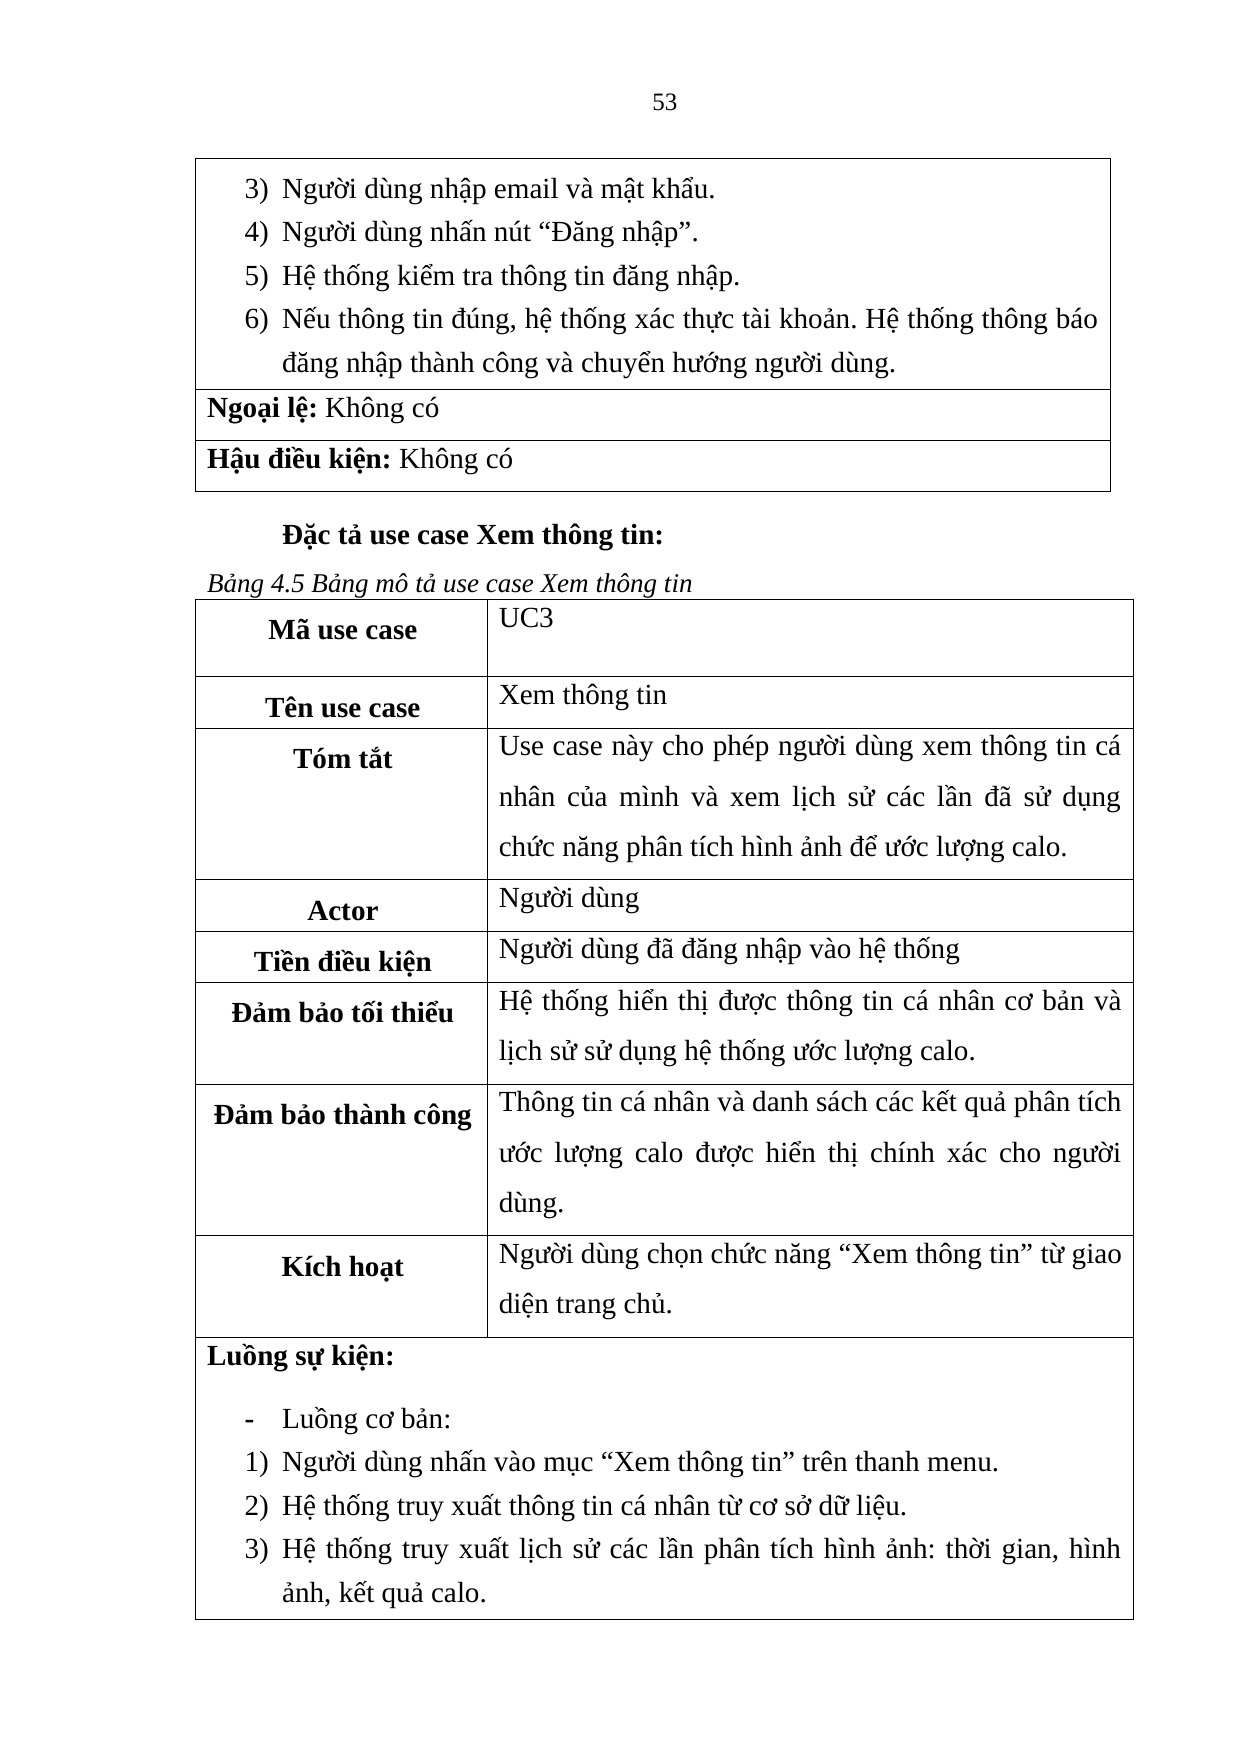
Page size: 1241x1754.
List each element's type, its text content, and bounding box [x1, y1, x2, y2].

table_cell Người dùng chọn chức năng “Xem thông tin” từ giao diện trang chủ. [488, 1236, 1133, 1337]
table_cell Đảm bảo thành công [196, 1085, 487, 1235]
table_cell Tóm tắt [196, 729, 487, 879]
table_cell Tiền điều kiện [196, 932, 487, 982]
table_cell Hệ thống hiển thị được thông tin cá nhân cơ bản và lịch sử sử dụng hệ thống ước lượng calo. [488, 983, 1133, 1083]
table_cell Xem thông tin [488, 677, 1133, 727]
table_cell Thông tin cá nhân và danh sách các kết quả phân tích ước lượng calo được hiển thị chính xác cho người dùng. [488, 1085, 1133, 1235]
table_cell Hậu điều kiện: Không có [196, 441, 1110, 491]
table_cell Ngoại lệ: Không có [196, 390, 1110, 440]
table_cell Tên use case [196, 677, 487, 727]
table_header Mã use case [196, 600, 487, 676]
table_cell Đảm bảo tối thiểu [196, 983, 487, 1083]
table_cell Actor [196, 880, 487, 931]
table_cell Kích hoạt [196, 1236, 487, 1337]
table_cell Use case này cho phép người dùng xem thông tin cá nhân của mình và xem lịch sử các lần đã sử dụng chức năng phân tích hình ảnh để ước lượng calo. [488, 729, 1133, 879]
table_cell Người dùng [488, 880, 1133, 931]
text Đặc tả use case Xem thông tin: [207, 517, 1122, 551]
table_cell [196, 1338, 1133, 1618]
table_header UC3 [488, 600, 1133, 676]
table_cell Người dùng đã đăng nhập vào hệ thống [488, 932, 1133, 982]
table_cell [196, 159, 1110, 389]
